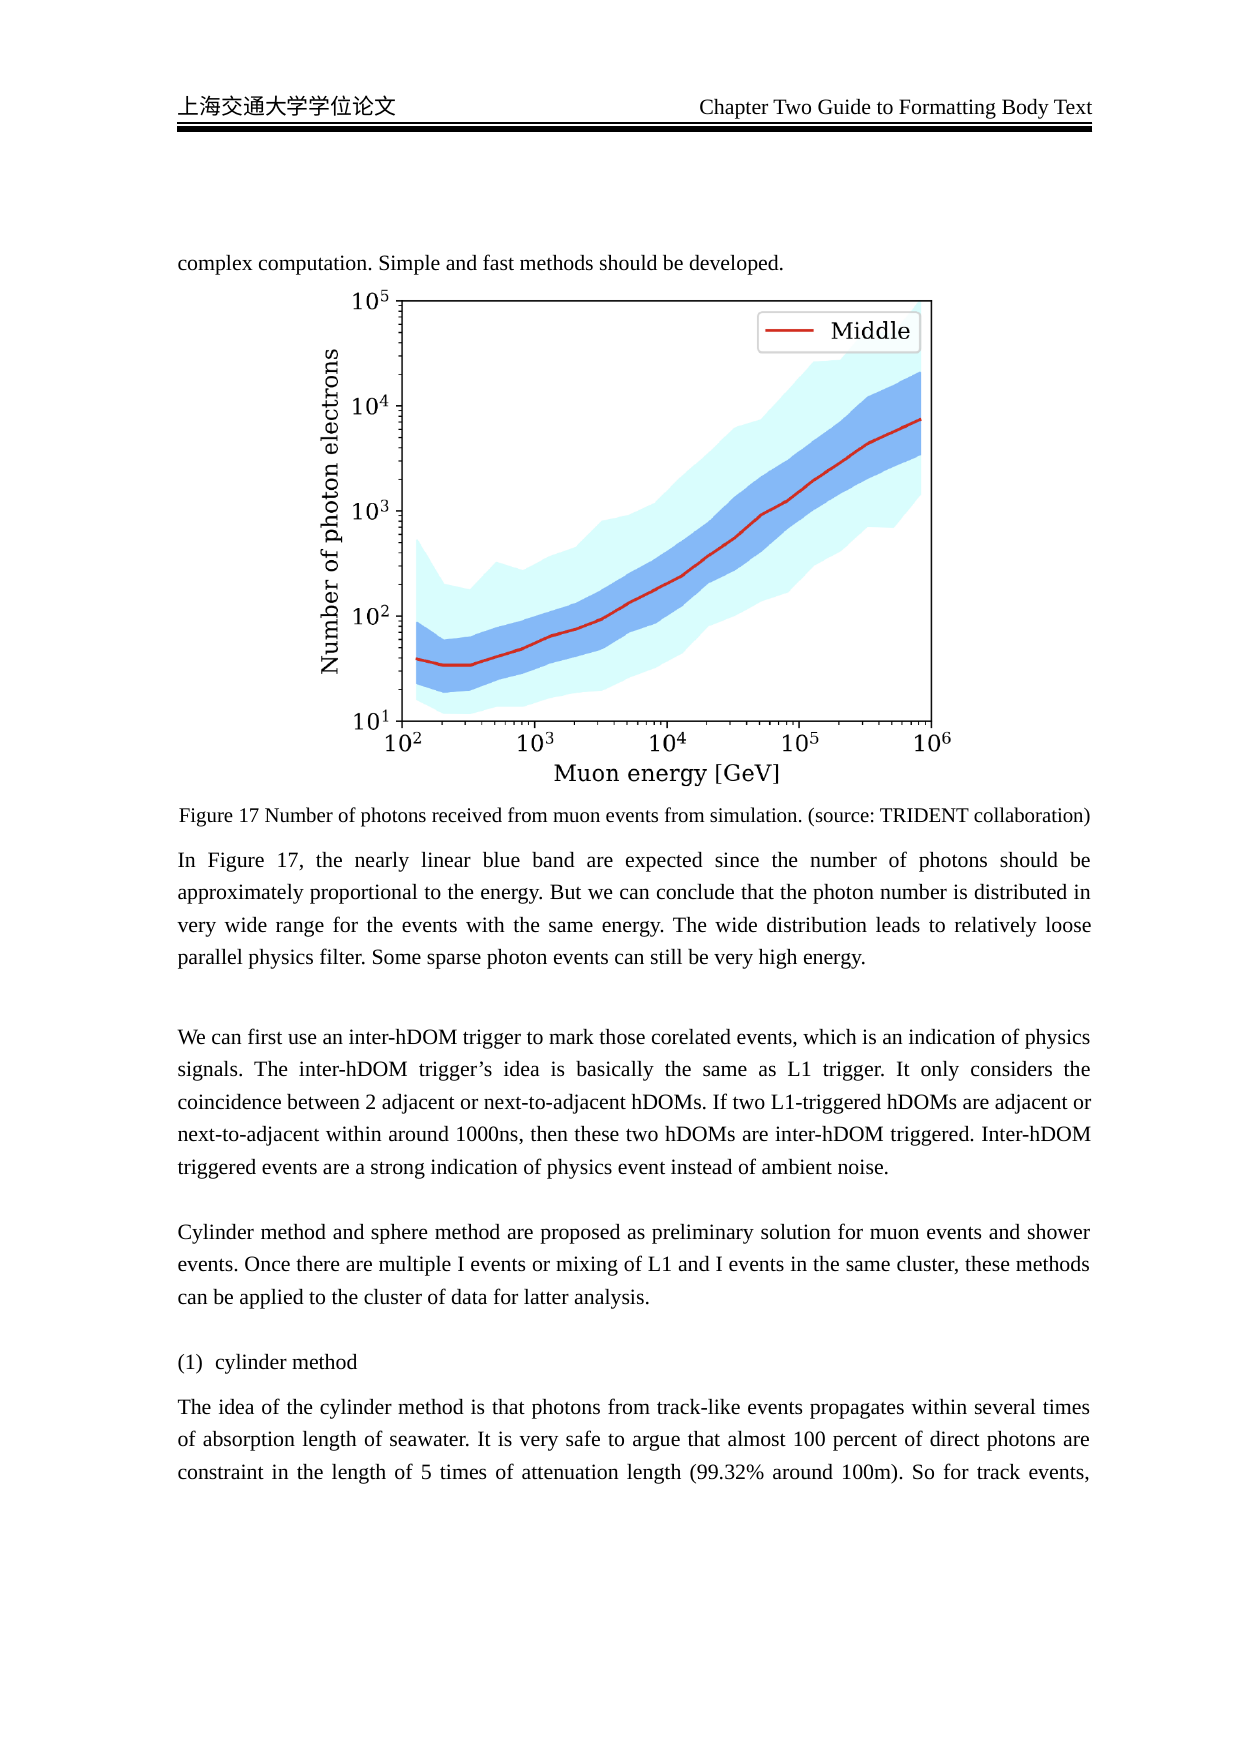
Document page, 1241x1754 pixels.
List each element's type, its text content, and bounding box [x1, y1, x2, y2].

text We can first use an inter-hDOM trigger to mark those corelated events, which is an indication of physics signals. The inter-hDOM trigger’s idea is basically the same as L1 trigger. It only considers the coincidence between 2 adjacent or next-to-adjacent hDOMs. If two L1-triggered hDOMs are adjacent or next-to-adjacent within around 1000ns, then these two hDOMs are inter-hDOM triggered. Inter-hDOM triggered events are a strong indication of physics event instead of ambient noise. [177, 1020, 1092, 1182]
text Cylinder method and sphere method are proposed as preliminary solution for muon events and shower events. Once there are multiple I events or mixing of L1 and I events in the same cluster, these methods can be applied to the cluster of data for latter analysis. [177, 1215, 1092, 1312]
text In Figure 17, the nearly linear blue band are expected since the number of photons should be approximately proportional to the energy. But we can conclude that the photon number is distributed in very wide range for the events with the same energy. The wide distribution leads to relatively loose parallel physics filter. Some sparse photon events can still be very high energy. [177, 843, 1092, 973]
picture [306, 278, 964, 799]
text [177, 246, 1092, 279]
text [177, 1390, 1092, 1488]
text Figure 17 Number of photons received from muon events from simulation. (source: TRIDENT collaboration) [177, 799, 1092, 831]
list cylinder method [177, 1345, 1092, 1377]
